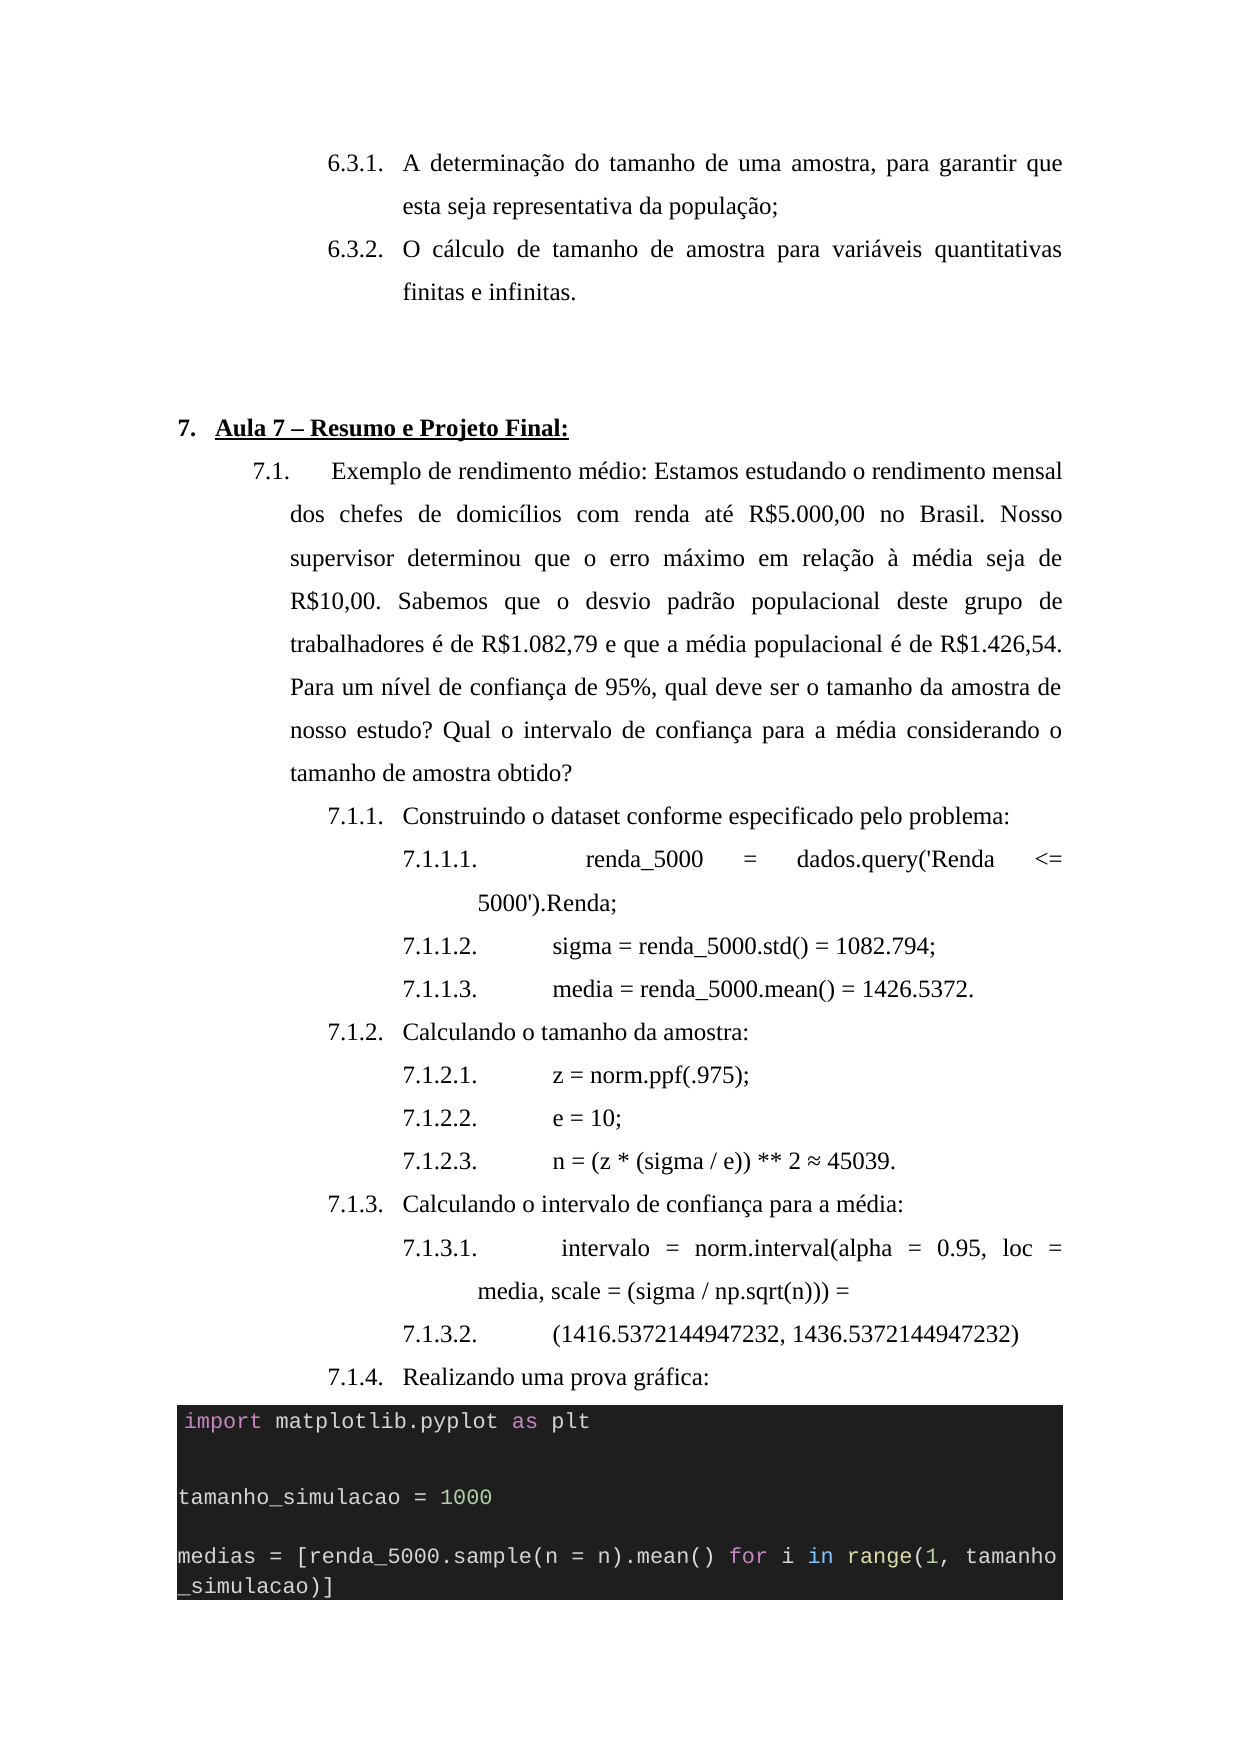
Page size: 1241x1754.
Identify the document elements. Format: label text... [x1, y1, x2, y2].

list O cálculo de tamanho de amostra para variáveis quantitativas finitas e infinitas. [327, 234, 1063, 306]
text medias = [renda_5000.sample(n = n).mean() for i in range(1, tamanho_simulacao)] [177, 1541, 1063, 1600]
list Exemplo de rendimento médio: Estamos estudando o rendimento mensal dos chefes de domicílios com renda até R$5.000,00 no Brasil. Nosso supervisor determinou que o erro máximo em relação à média seja de R$10,00. Sabemos que o desvio padrão populacional deste grupo de trabalhadores é de R$1.082,79 e que a média populacional é de R$1.426,54. Para um nível de confiança de 95%, qual deve ser o tamanho da amostra de nosso estudo? Qual o intervalo de confiança para a média considerando o tamanho de amostra obtido? [252, 456, 1063, 787]
list intervalo = norm.interval(alpha = 0.95, loc = media, scale = (sigma / np.sqrt(n))) = [402, 1233, 1063, 1304]
list media = renda_5000.mean() = 1426.5372. [402, 974, 1063, 1003]
text import matplotlib.pyplot as plt [177, 1405, 1063, 1435]
list Calculando o tamanho da amostra: [327, 1017, 1063, 1046]
list Realizando uma prova gráfica: [327, 1362, 1063, 1391]
list z = norm.ppf(.975); [402, 1060, 1063, 1089]
text tamanho_simulacao = 1000 [177, 1481, 1063, 1511]
list Construindo o dataset conforme especificado pelo problema: [327, 801, 1063, 830]
list Aula 7 – Resumo e Projeto Final: [177, 413, 1063, 442]
list sigma = renda_5000.std() = 1082.794; [402, 931, 1063, 959]
list (1416.5372144947232, 1436.5372144947232) [402, 1319, 1063, 1348]
list n = (z * (sigma / e)) ** 2 ≈ 45039. [402, 1146, 1063, 1175]
list Calculando o intervalo de confiança para a média: [327, 1189, 1063, 1218]
list A determinação do tamanho de uma amostra, para garantir que esta seja representativa da população; [327, 148, 1063, 219]
list renda_5000 = dados.query('Renda <= 5000').Renda; [402, 844, 1063, 916]
list e = 10; [402, 1103, 1063, 1132]
